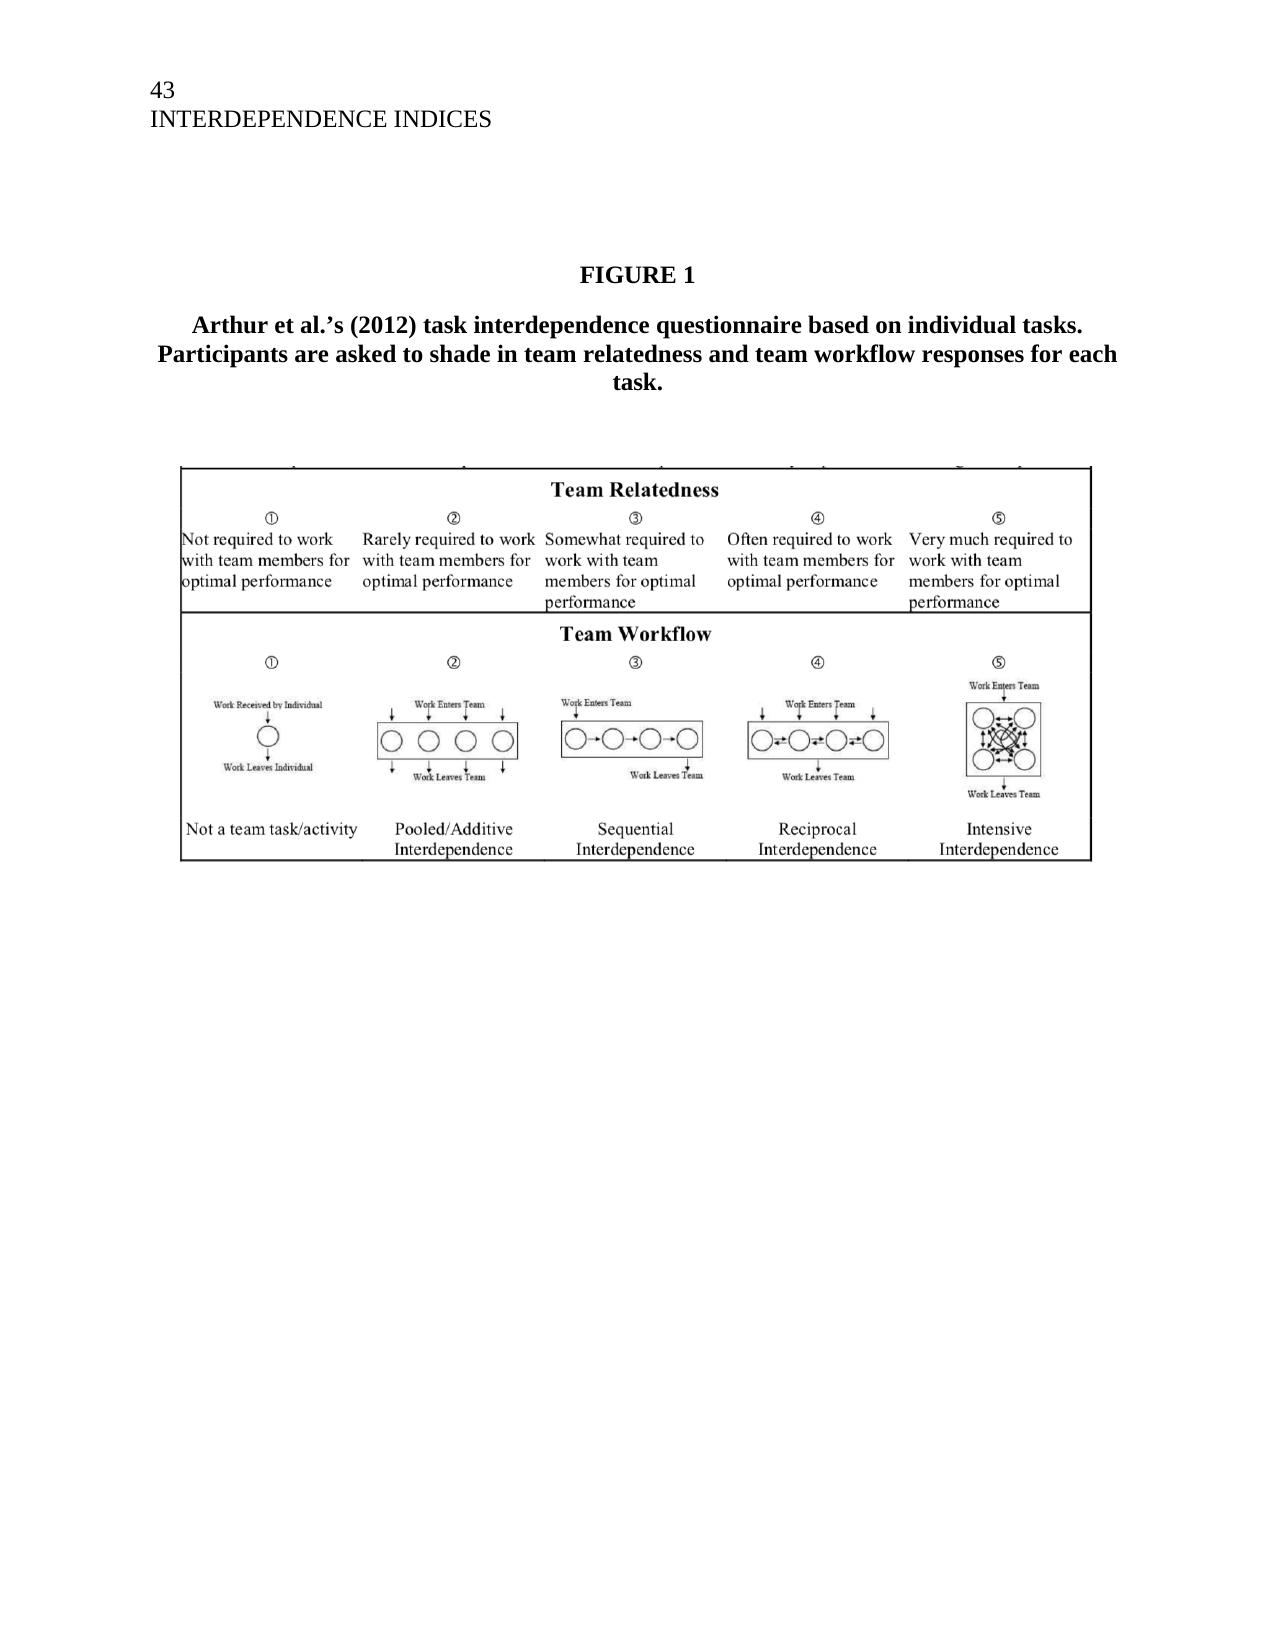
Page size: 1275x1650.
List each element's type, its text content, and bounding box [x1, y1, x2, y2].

text Arthur et al.’s (2012) task interdependence questionnaire based on individual tasks. Participants are asked to shade in team relatedness and team workflow responses for each task. [150, 310, 1125, 396]
picture [150, 466, 1125, 875]
text FIGURE 1 [150, 260, 1125, 289]
